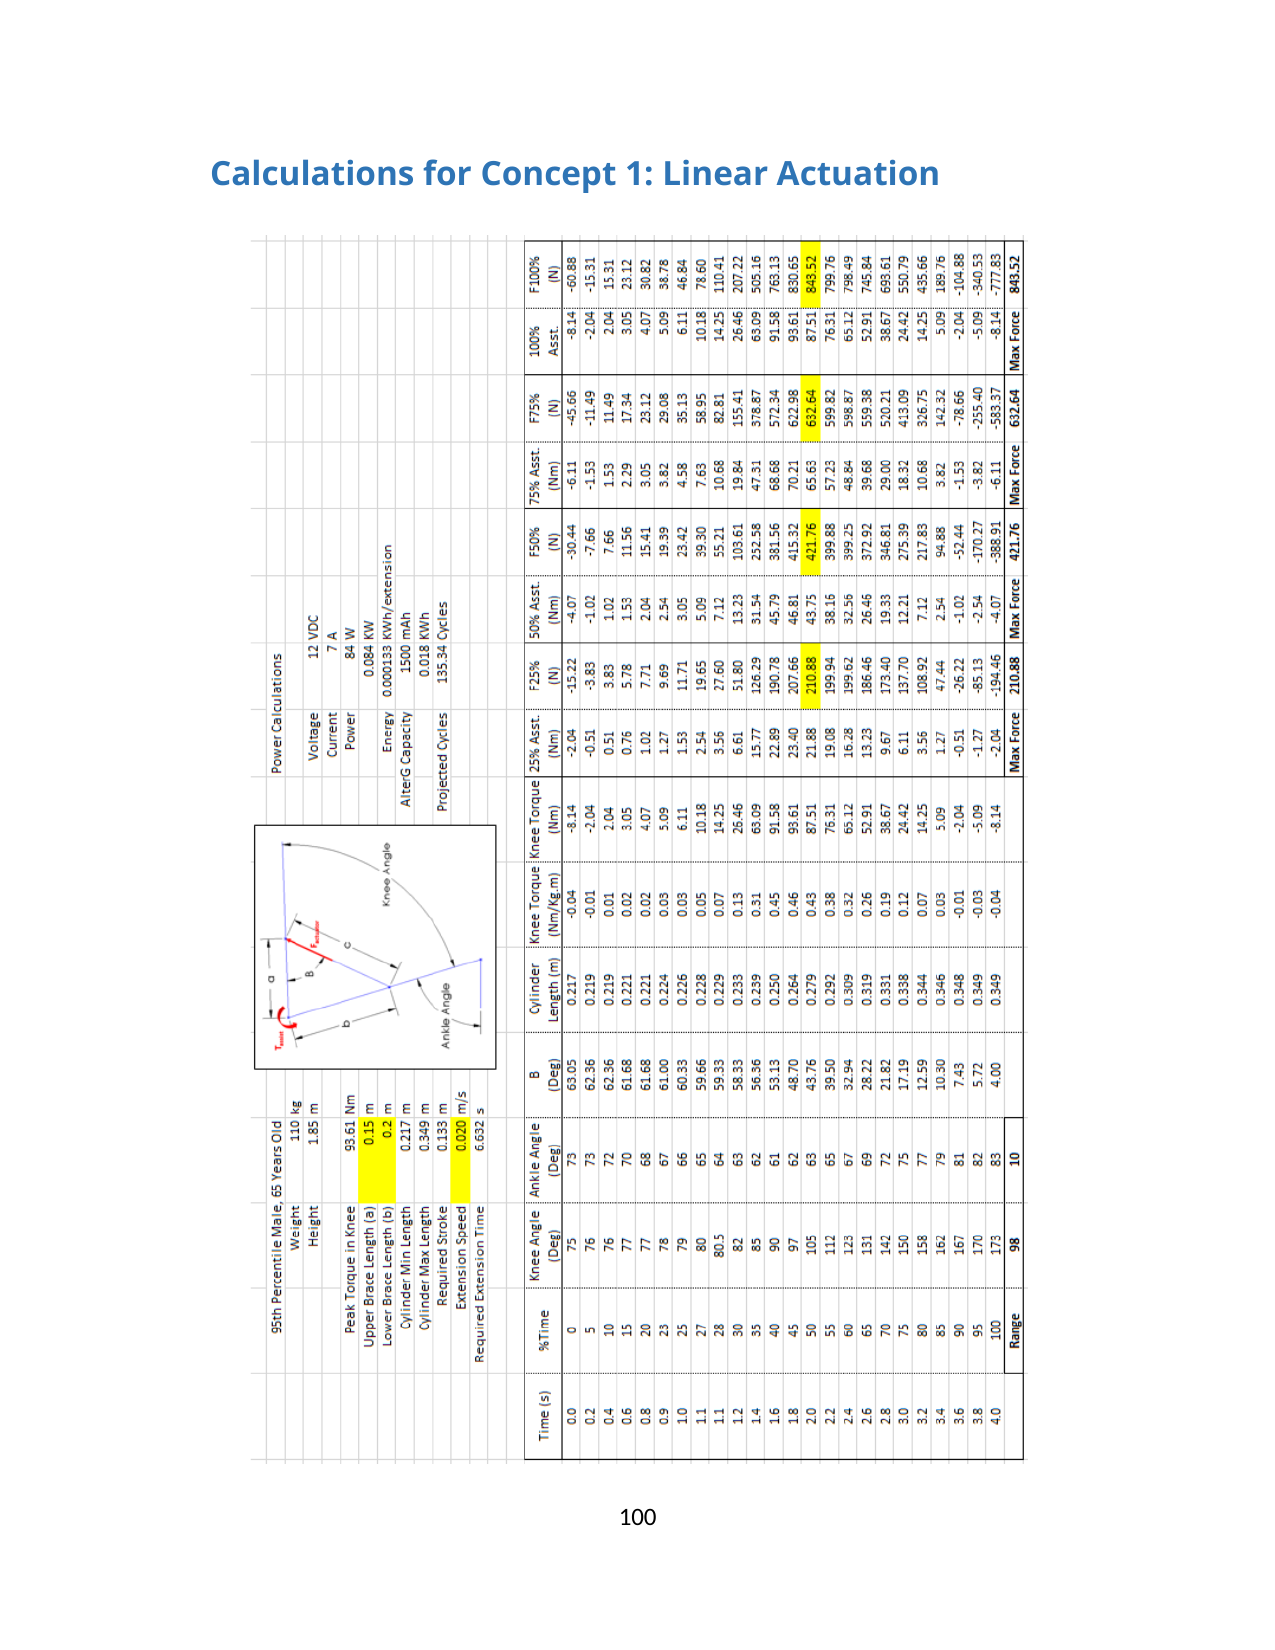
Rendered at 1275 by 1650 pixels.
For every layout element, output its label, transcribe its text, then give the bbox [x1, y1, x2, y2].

picture [251, 236, 1028, 1464]
subtitle Calculations for Concept 1: Linear Actuation [210, 150, 1125, 195]
